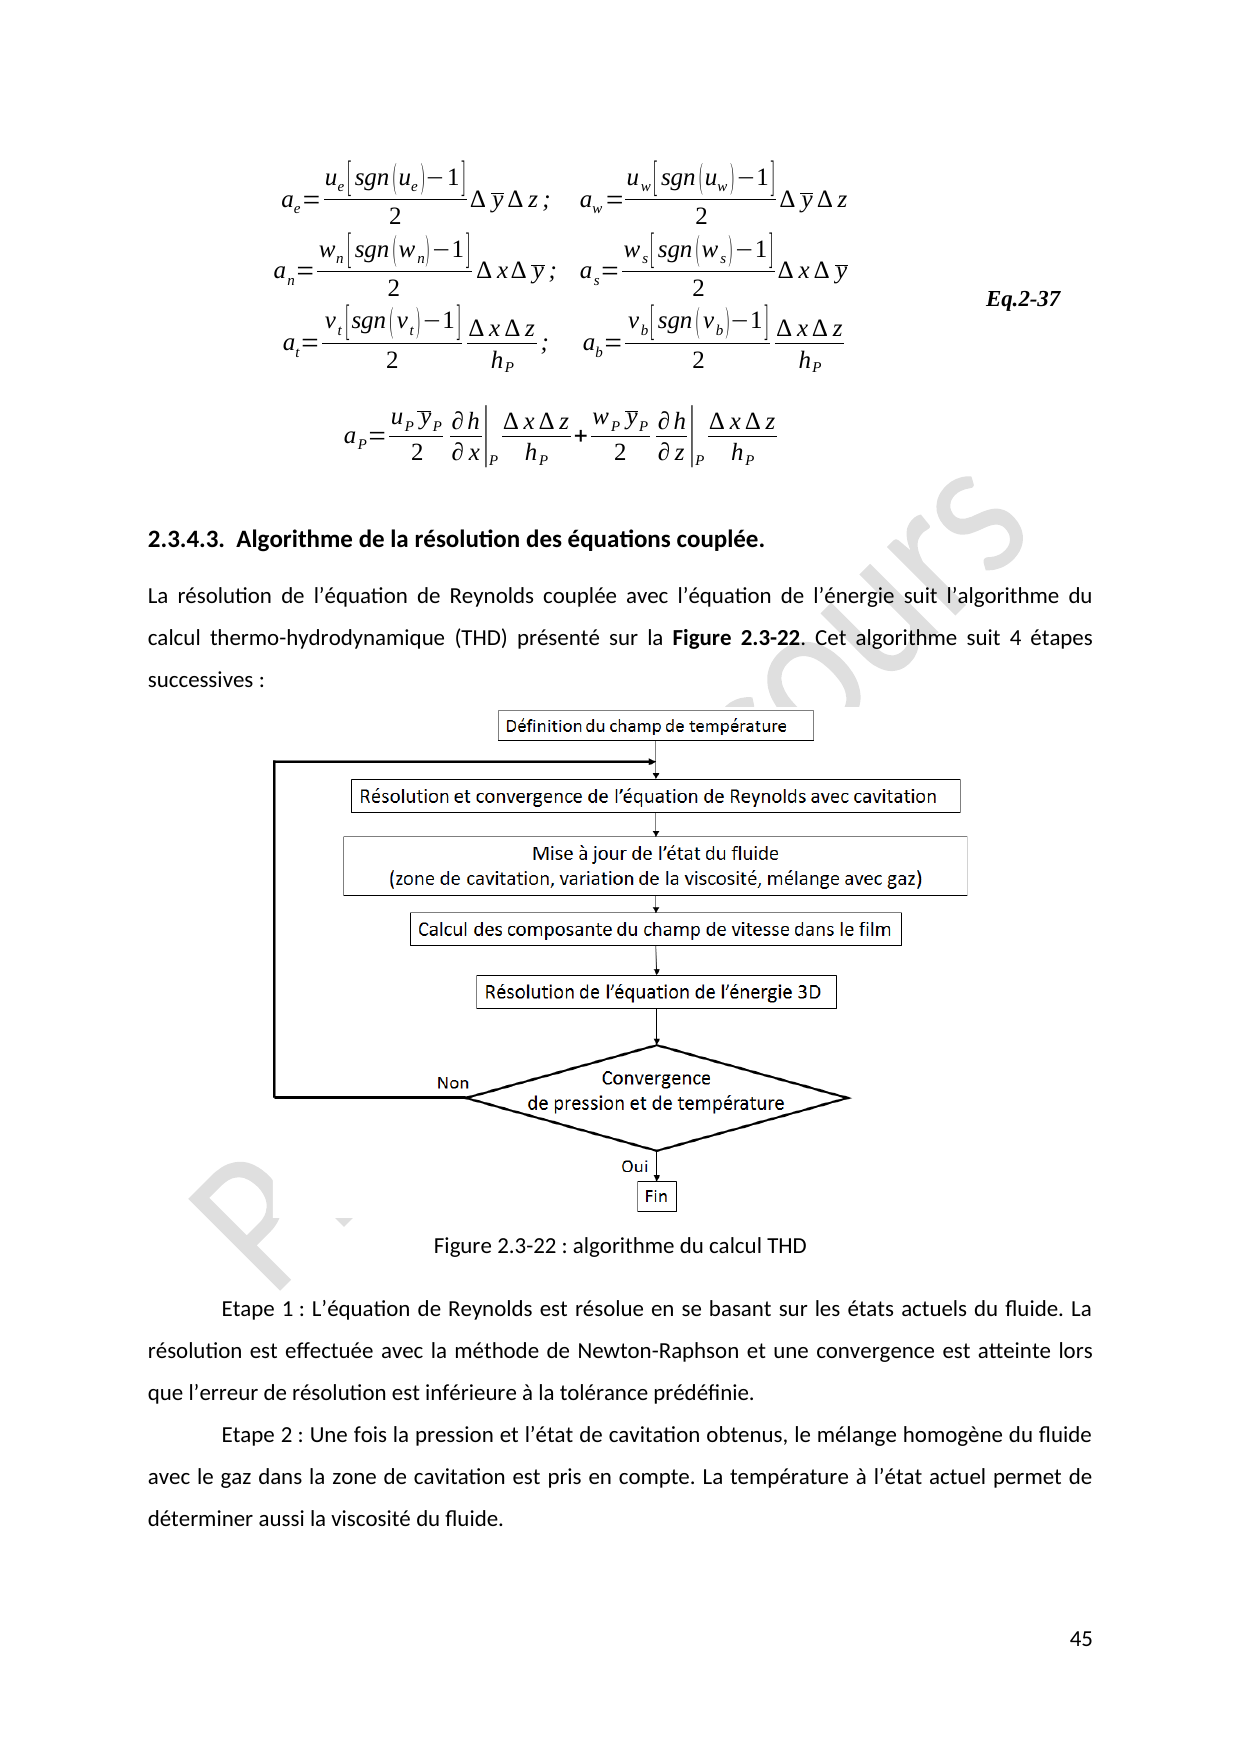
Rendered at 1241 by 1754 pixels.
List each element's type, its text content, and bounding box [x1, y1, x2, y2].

subtitle Algorithme de la résolution des équations couplée. [148, 523, 1093, 553]
picture [272, 707, 968, 1218]
table_header [975, 148, 1093, 482]
table_header [148, 148, 974, 482]
text Etape 2 : Une fois la pression et l’état de cavitation obtenus, le mélange homogène du fluide avec le gaz dans la zone de cavitation est pris en compte. La température à l’état actuel permet de déterminer aussi la viscosité du fluide. [148, 1420, 1093, 1532]
text Etape 1 : L’équation de Reynolds est résolue en se basant sur les états actuels du fluide. La résolution est effectuée avec la méthode de Newton-Raphson et une convergence est atteinte lors que l’erreur de résolution est inférieure à la tolérance prédéfinie. [148, 1294, 1093, 1406]
